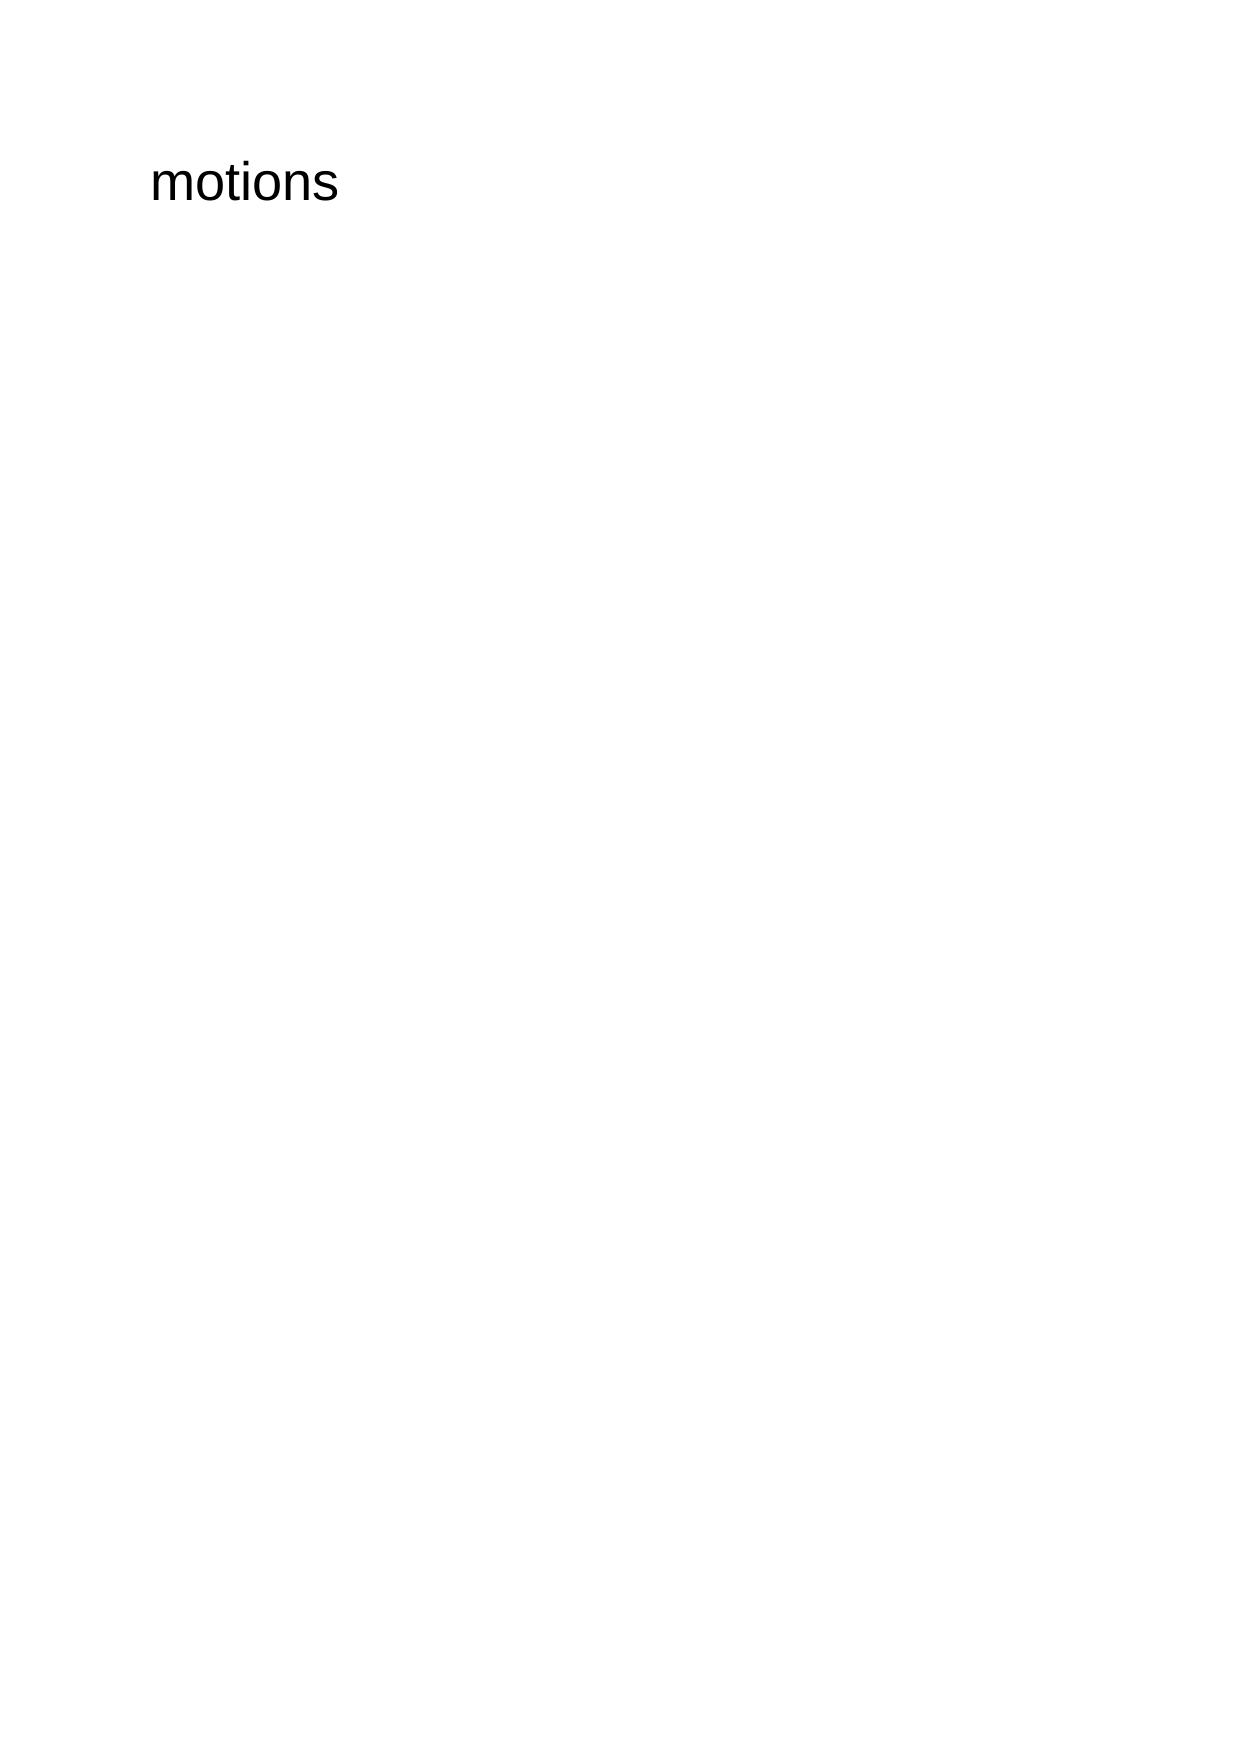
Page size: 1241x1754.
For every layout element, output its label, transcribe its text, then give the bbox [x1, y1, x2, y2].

title motions [150, 150, 1090, 212]
